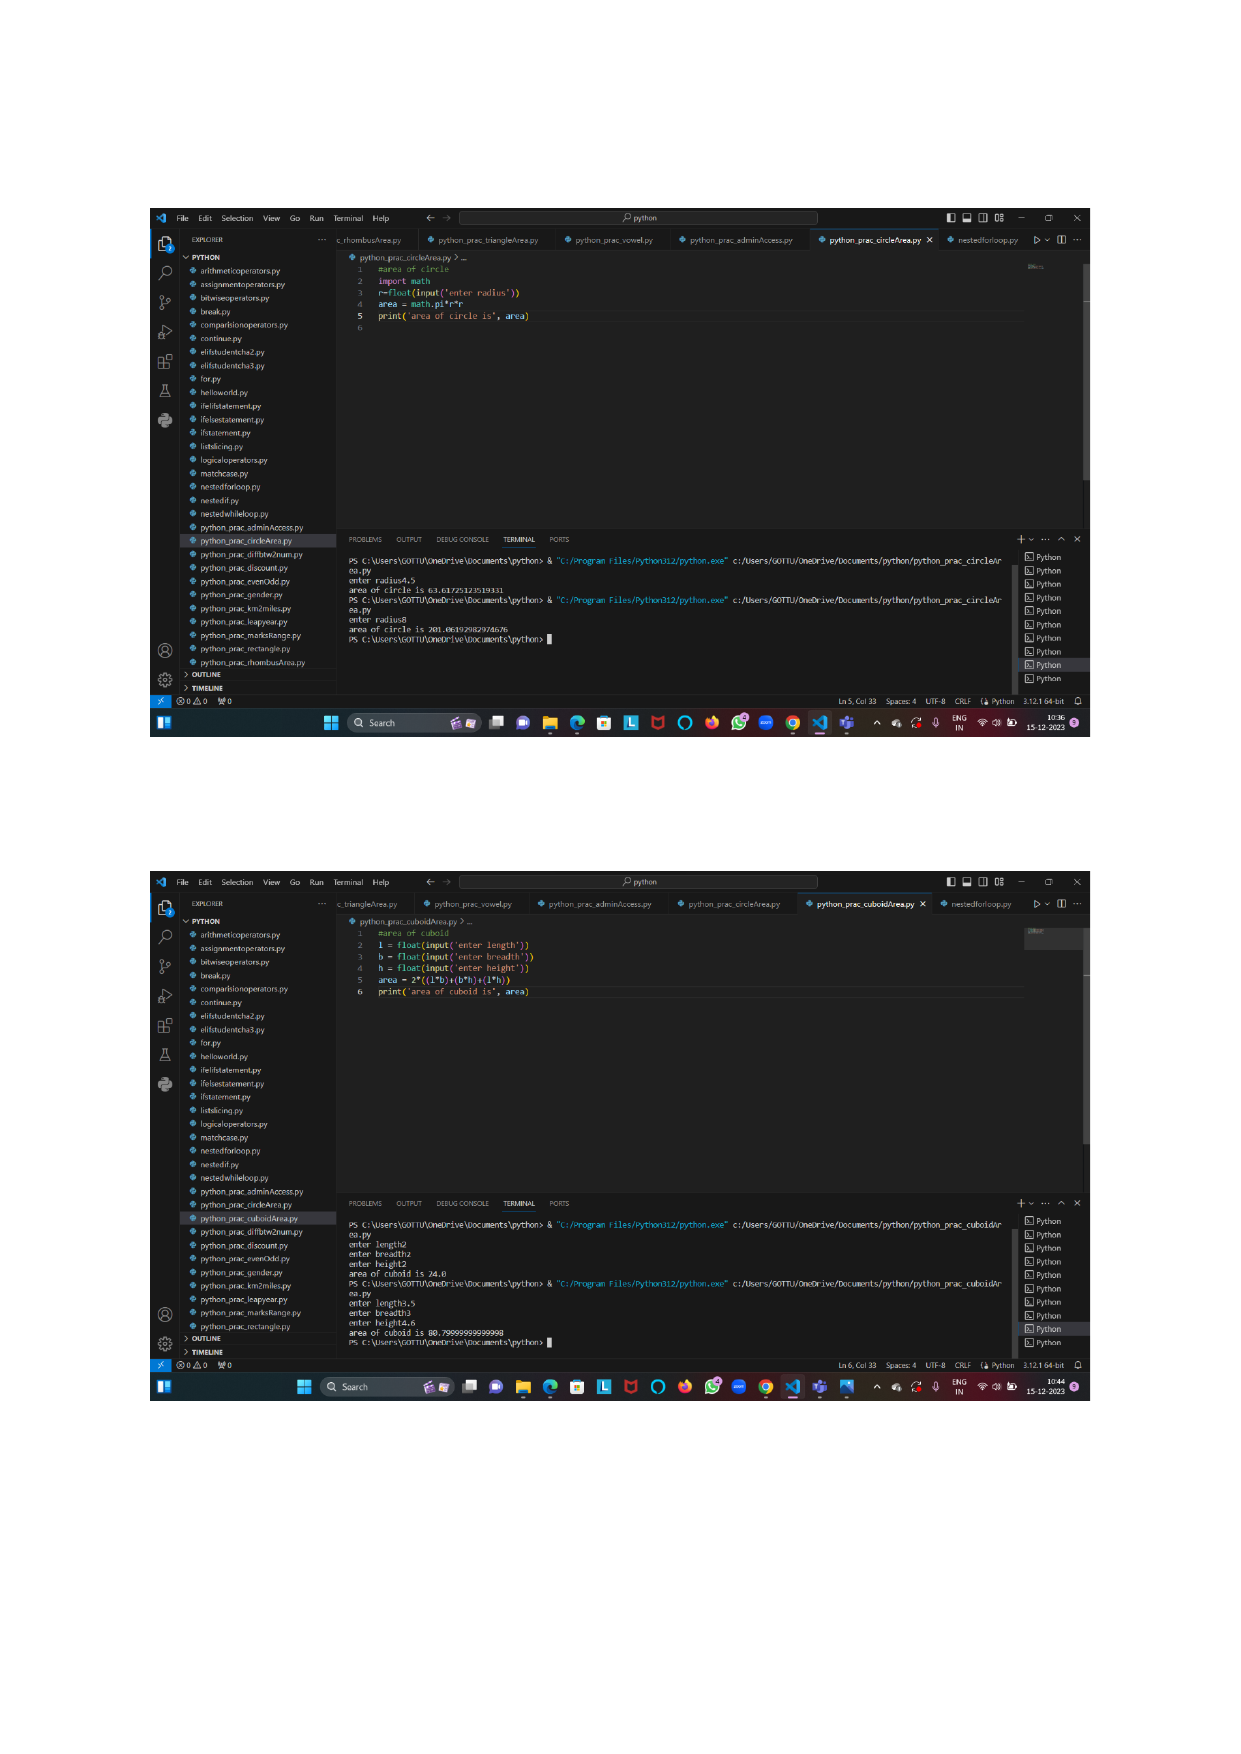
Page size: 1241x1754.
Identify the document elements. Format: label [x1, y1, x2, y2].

picture [150, 208, 1091, 737]
picture [150, 871, 1091, 1401]
